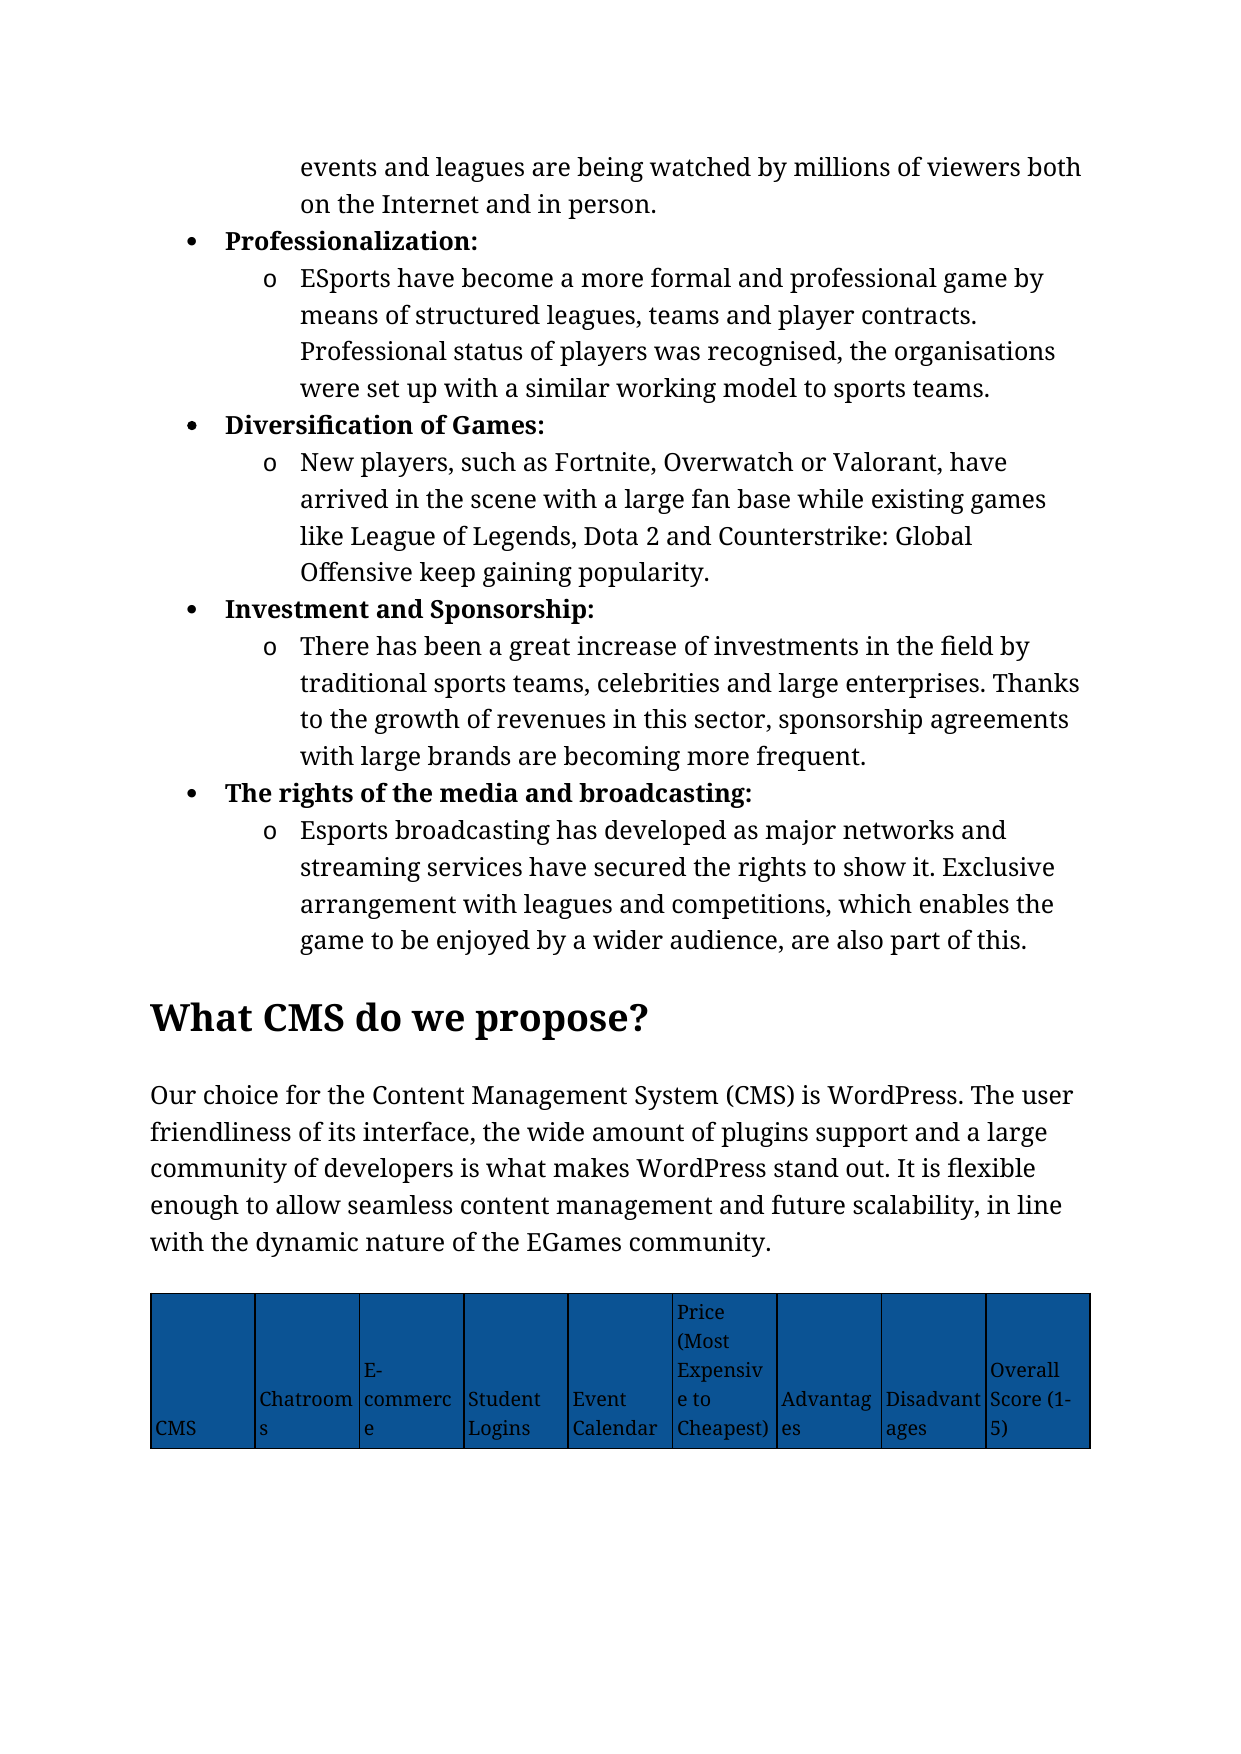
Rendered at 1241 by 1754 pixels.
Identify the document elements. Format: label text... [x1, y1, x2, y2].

list Investment and Sponsorship: [187, 592, 1090, 626]
table_header Price (Most Expensive to Cheapest) [673, 1294, 776, 1448]
list New players, such as Fortnite, Overwatch or Valorant, have arrived in the scene with a large fan base while existing games like League of Legends, Dota 2 and Counterstrike: Global Offensive keep gaining popularity. [262, 444, 1090, 589]
list There has been a great increase of investments in the field by traditional sports teams, celebrities and large enterprises. Thanks to the growth of revenues in this sector, sponsorship agreements with large brands are becoming more frequent. [262, 628, 1090, 773]
table_header Overall Score (1-5) [987, 1294, 1089, 1448]
table_header Event Calendar [569, 1294, 672, 1448]
table_header E-commerce [360, 1294, 463, 1448]
list Esports broadcasting has developed as major networks and streaming services have secured the rights to show it. Exclusive arrangement with leagues and competitions, which enables the game to be enjoyed by a wider audience, are also part of this. [262, 812, 1090, 957]
table_header CMS [152, 1294, 254, 1448]
table_header Student Logins [465, 1294, 567, 1448]
list The rights of the media and broadcasting: [187, 776, 1090, 810]
list ESports have become a more formal and professional game by means of structured leagues, teams and player contracts. Professional status of players was recognised, the organisations were set up with a similar working model to sports teams. [262, 260, 1090, 405]
text Our choice for the Content Management System (CMS) is WordPress. The user friendliness of its interface, the wide amount of plugins support and a large community of developers is what makes WordPress stand out. It is flexible enough to allow seamless content management and future scalability, in line with the dynamic nature of the EGames community. [150, 1077, 1090, 1258]
list Diversification of Games: [187, 408, 1090, 442]
list Professionalization: [187, 223, 1090, 258]
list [262, 150, 1090, 221]
table_header Chatrooms [256, 1294, 359, 1448]
table_header Disadvantages [882, 1294, 985, 1448]
text What CMS do we propose? [150, 991, 1090, 1042]
table_header Advantages [778, 1294, 881, 1448]
